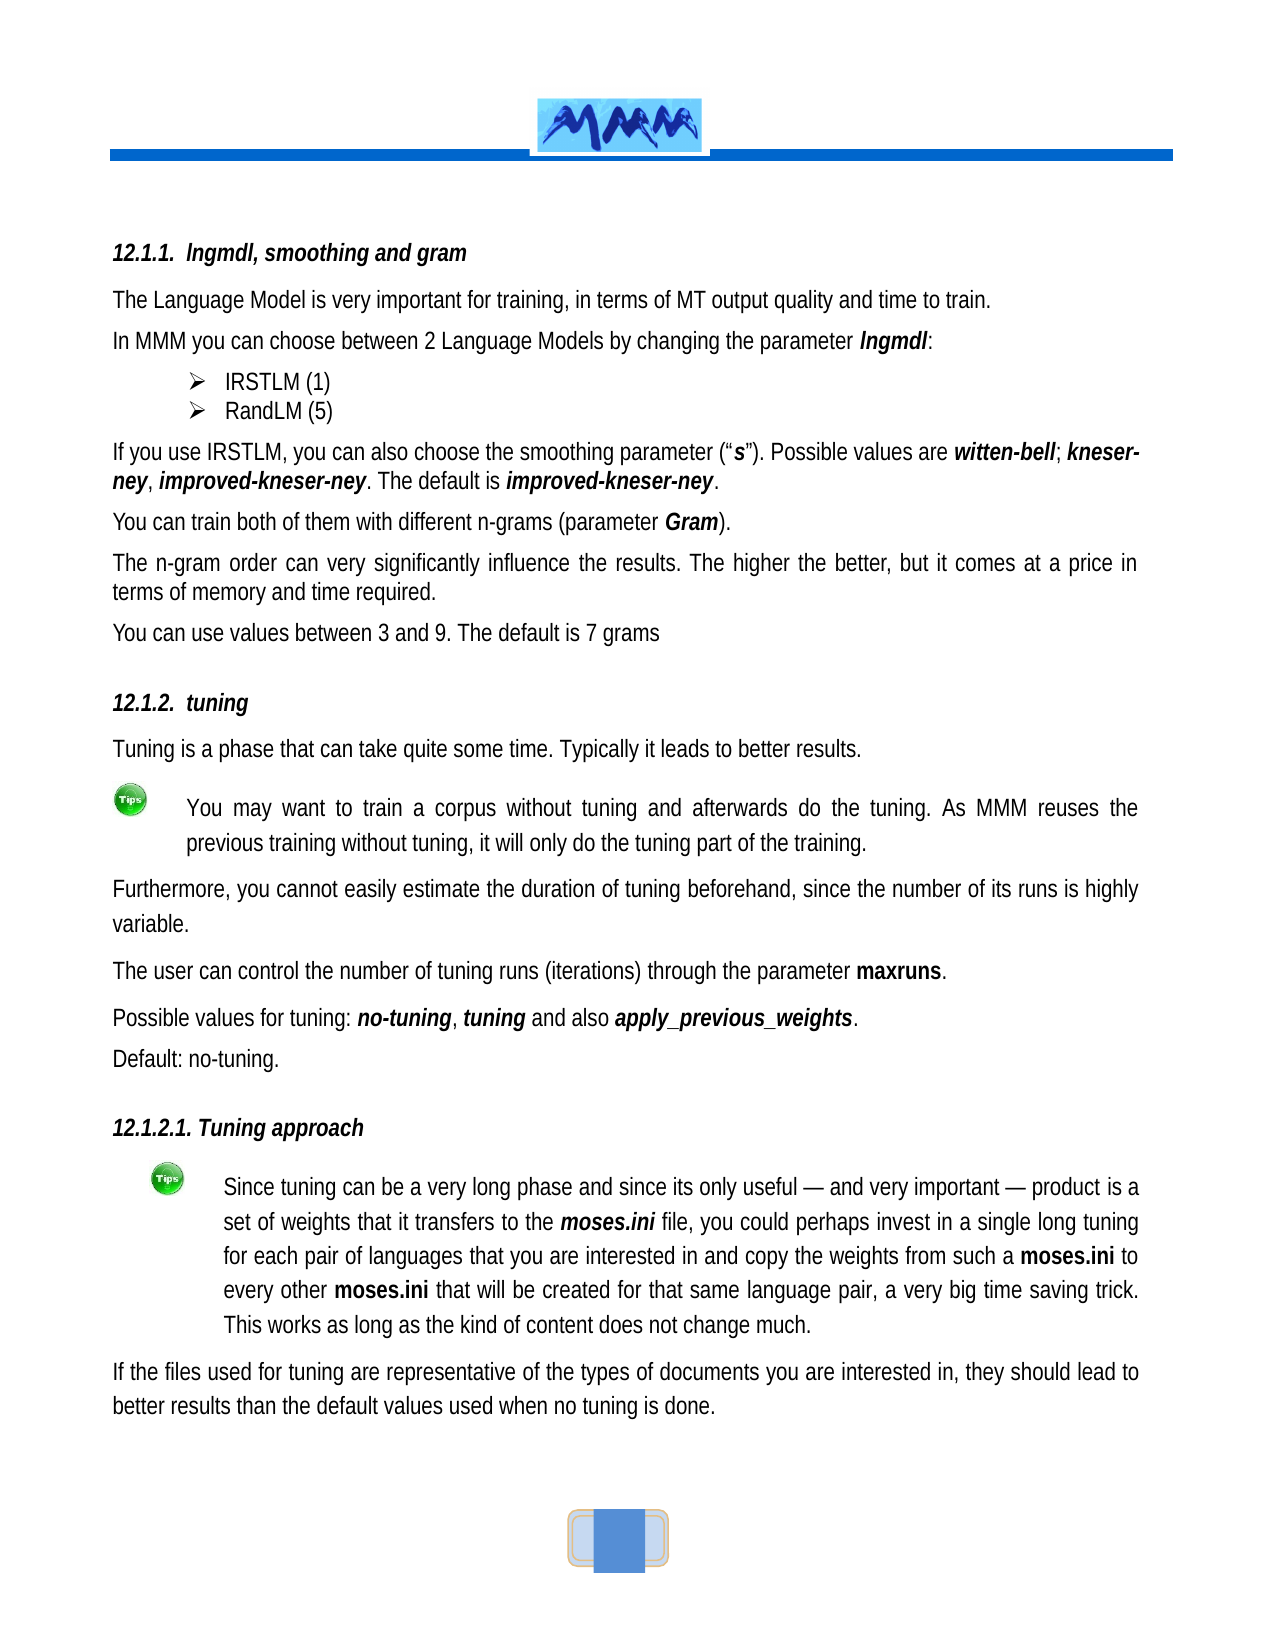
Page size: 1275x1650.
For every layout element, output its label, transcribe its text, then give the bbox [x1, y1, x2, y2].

list RandLM (5) [187, 396, 1140, 424]
text Since tuning can be a very long phase and since its only useful — and very important — product is a set of weights that it transfers to the moses.ini file, you could perhaps invest in a single long tuning for each pair of languages that you are interested in and copy the weights from such a moses.ini to every other moses.ini that will be created for that same language pair, a very big time saving trick. This works as long as the kind of content does not change much. [149, 1160, 1140, 1338]
picture [112, 781, 148, 817]
text Possible values for tuning: no-tuning, tuning and also apply_previous_weights. [112, 1002, 1140, 1031]
subtitle 12.1.2.1. Tuning approach [112, 1113, 1140, 1142]
text In MMM you can choose between 2 Language Models by changing the parameter lngmdl: [112, 326, 1140, 354]
list IRSTLM (1) [187, 367, 1140, 396]
text The user can control the number of tuning runs (iterations) through the parameter maxruns. [112, 956, 1140, 984]
text You can train both of them with different n-grams (parameter Gram). [112, 507, 1140, 536]
text The Language Model is very important for training, in terms of MT output quality and time to train. [112, 284, 1140, 313]
text If you use IRSTLM, you can also choose the smoothing parameter (“s”). Possible values are witten-bell; kneser-ney, improved-kneser-ney. The default is improved-kneser-ney. [112, 437, 1140, 494]
text Default: no-tuning. [112, 1044, 1140, 1072]
text The n-gram order can very significantly influence the results. The higher the better, but it comes at a price in terms of memory and time required. [112, 548, 1140, 605]
text If the files used for tuning are representative of the types of documents you are interested in, they should lead to better results than the default values used when no tuning is done. [112, 1357, 1140, 1420]
picture [529, 87, 710, 156]
text Furthermore, you cannot easily estimate the duration of tuning beforehand, since the number of its runs is highly variable. [112, 874, 1140, 937]
text You can use values between 3 and 9. The default is 7 grams [112, 618, 1140, 646]
text Tuning is a phase that can take quite some time. Typically it leads to better results. [112, 734, 1140, 763]
text You may want to train a corpus without tuning and afterwards do the tuning. As MMM reuses the previous training without tuning, it will only do the tuning part of the training. [112, 781, 1140, 856]
subtitle 12.1.1. lngmdl, smoothing and gram [112, 238, 1140, 266]
picture [149, 1160, 185, 1196]
subtitle 12.1.2. tuning [112, 688, 1140, 716]
